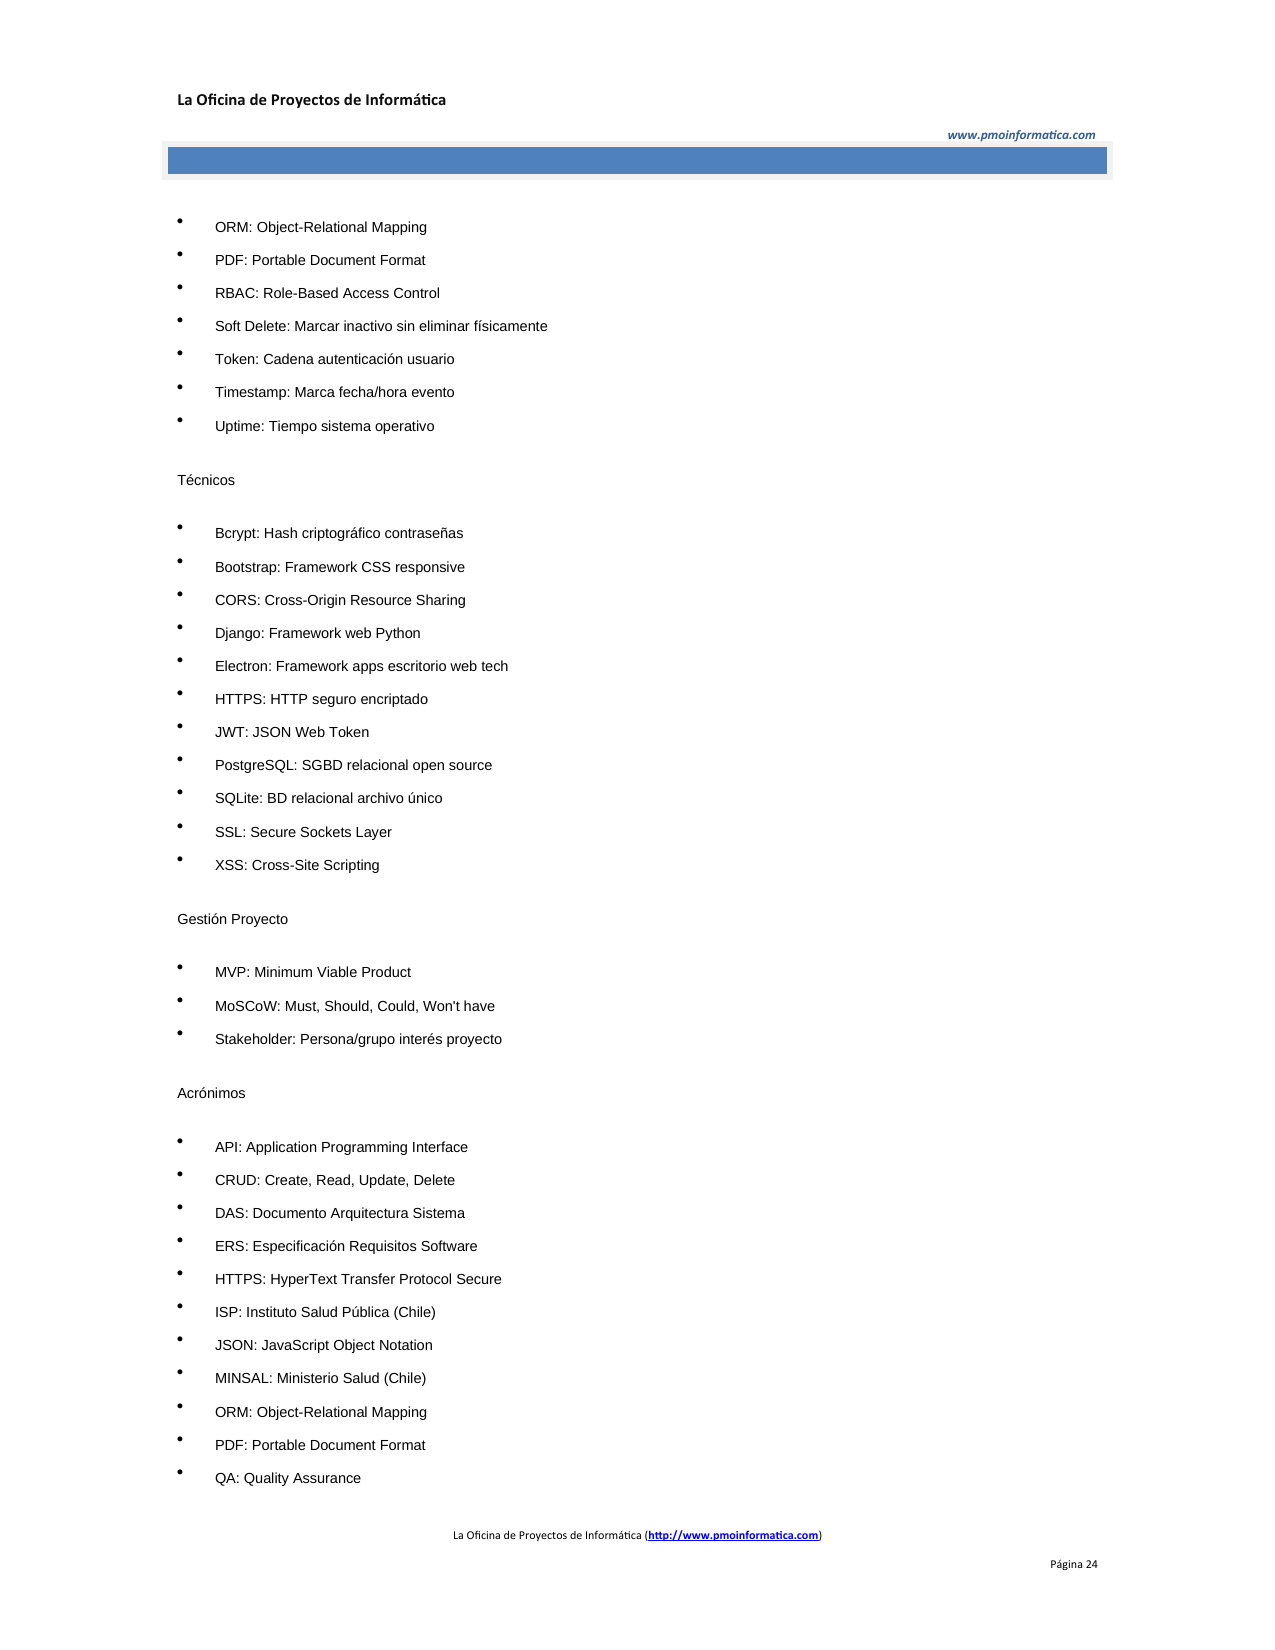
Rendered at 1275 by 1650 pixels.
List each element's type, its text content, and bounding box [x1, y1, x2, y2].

list SSL: Secure Sockets Layer [177, 811, 1098, 840]
list RBAC: Role-Based Access Control [177, 273, 1098, 302]
list MoSCoW: Must, Should, Could, Won't have [177, 986, 1098, 1014]
list Bootstrap: Framework CSS responsive [177, 546, 1098, 575]
list Electron: Framework apps escritorio web tech [177, 646, 1098, 675]
list Stakeholder: Persona/grupo interés proyecto [177, 1019, 1098, 1047]
list API: Application Programming Interface [177, 1126, 1098, 1155]
text Gestión Proyecto [177, 898, 1098, 927]
list ISP: Instituto Salud Pública (Chile) [177, 1292, 1098, 1321]
list XSS: Cross-Site Scripting [177, 844, 1098, 873]
list PDF: Portable Document Format [177, 240, 1098, 269]
list Token: Cadena autenticación usuario [177, 339, 1098, 368]
list CORS: Cross-Origin Resource Sharing [177, 579, 1098, 608]
list ORM: Object-Relational Mapping [177, 1391, 1098, 1420]
list Timestamp: Marca fecha/hora evento [177, 372, 1098, 401]
list ORM: Object-Relational Mapping [177, 207, 1098, 236]
list PostgreSQL: SGBD relacional open source [177, 745, 1098, 774]
text Técnicos [177, 459, 1098, 488]
list DAS: Documento Arquitectura Sistema [177, 1193, 1098, 1222]
text Acrónimos [177, 1073, 1098, 1101]
list HTTPS: HyperText Transfer Protocol Secure [177, 1259, 1098, 1288]
list JWT: JSON Web Token [177, 712, 1098, 741]
list SQLite: BD relacional archivo único [177, 778, 1098, 807]
list MINSAL: Ministerio Salud (Chile) [177, 1358, 1098, 1387]
list Soft Delete: Marcar inactivo sin eliminar físicamente [177, 306, 1098, 335]
list MVP: Minimum Viable Product [177, 952, 1098, 981]
list ERS: Especificación Requisitos Software [177, 1226, 1098, 1255]
list Django: Framework web Python [177, 613, 1098, 642]
list PDF: Portable Document Format [177, 1424, 1098, 1453]
list Uptime: Tiempo sistema operativo [177, 406, 1098, 434]
list CRUD: Create, Read, Update, Delete [177, 1159, 1098, 1188]
list HTTPS: HTTP seguro encriptado [177, 679, 1098, 708]
list QA: Quality Assurance [177, 1458, 1098, 1487]
list Bcrypt: Hash criptográfico contraseñas [177, 513, 1098, 542]
list JSON: JavaScript Object Notation [177, 1325, 1098, 1354]
